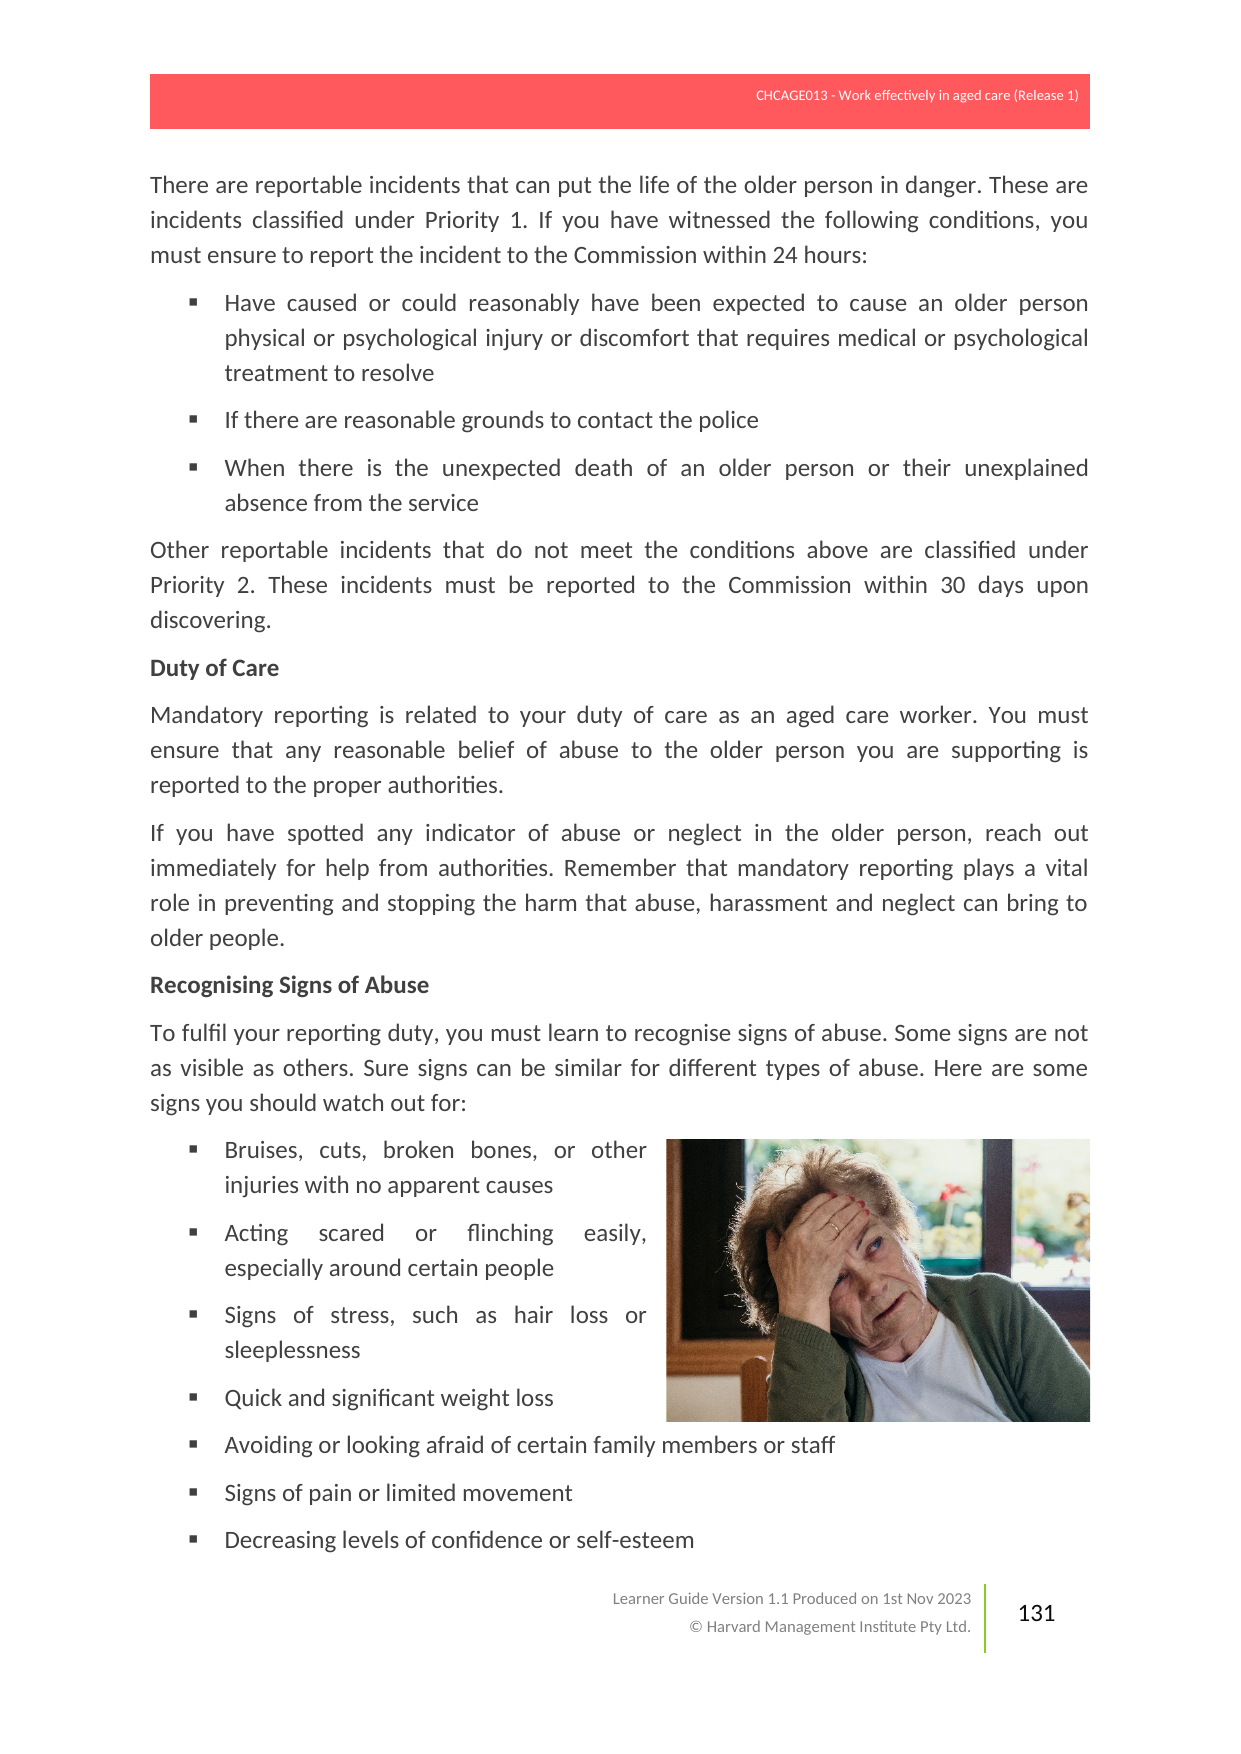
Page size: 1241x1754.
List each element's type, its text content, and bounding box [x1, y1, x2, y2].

list Bruises, cuts, broken bones, or other injuries with no apparent causes [187, 1134, 1090, 1200]
list Decreasing levels of confidence or self-esteem [187, 1524, 1090, 1555]
list Signs of stress, such as hair loss or sleeplessness [187, 1299, 666, 1365]
text There are reportable incidents that can put the life of the older person in danger. These are incidents classified under Priority 1. If you have witnessed the following conditions, you must ensure to report the incident to the Commission within 24 hours: [150, 169, 1090, 270]
list Have caused or could reasonably have been expected to cause an older person physical or psychological injury or discomfort that requires medical or psychological treatment to resolve [187, 287, 1090, 387]
text Duty of Care [150, 652, 1090, 682]
text Other reportable incidents that do not meet the conditions above are classified under Priority 2. These incidents must be reported to the Commission within 30 days upon discovering. [150, 534, 1090, 635]
list Avoiding or looking afraid of certain family members or staff [187, 1429, 1090, 1460]
list Acting scared or flinching easily, especially around certain people [187, 1217, 666, 1282]
list Quick and significant weight loss [187, 1382, 666, 1412]
list If there are reasonable grounds to contact the police [187, 404, 1090, 435]
text Recognising Signs of Abuse [150, 969, 1090, 1000]
text To fulfil your reporting duty, you must learn to recognise signs of abuse. Some signs are not as visible as others. Sure signs can be similar for different types of abuse. Here are some signs you should watch out for: [150, 1017, 1090, 1117]
text If you have spotted any indicator of abuse or neglect in the older person, reach out immediately for help from authorities. Remember that mandatory reporting plays a vital role in preventing and stopping the harm that abuse, harassment and neglect can bring to older people. [150, 817, 1090, 952]
list When there is the unexpected death of an older person or their unexplained absence from the service [187, 452, 1090, 517]
list Signs of pain or limited movement [187, 1477, 1090, 1507]
picture [666, 1139, 1091, 1422]
text Mandatory reporting is related to your duty of care as an aged care worker. You must ensure that any reasonable belief of abuse to the older person you are supporting is reported to the proper authorities. [150, 699, 1090, 800]
